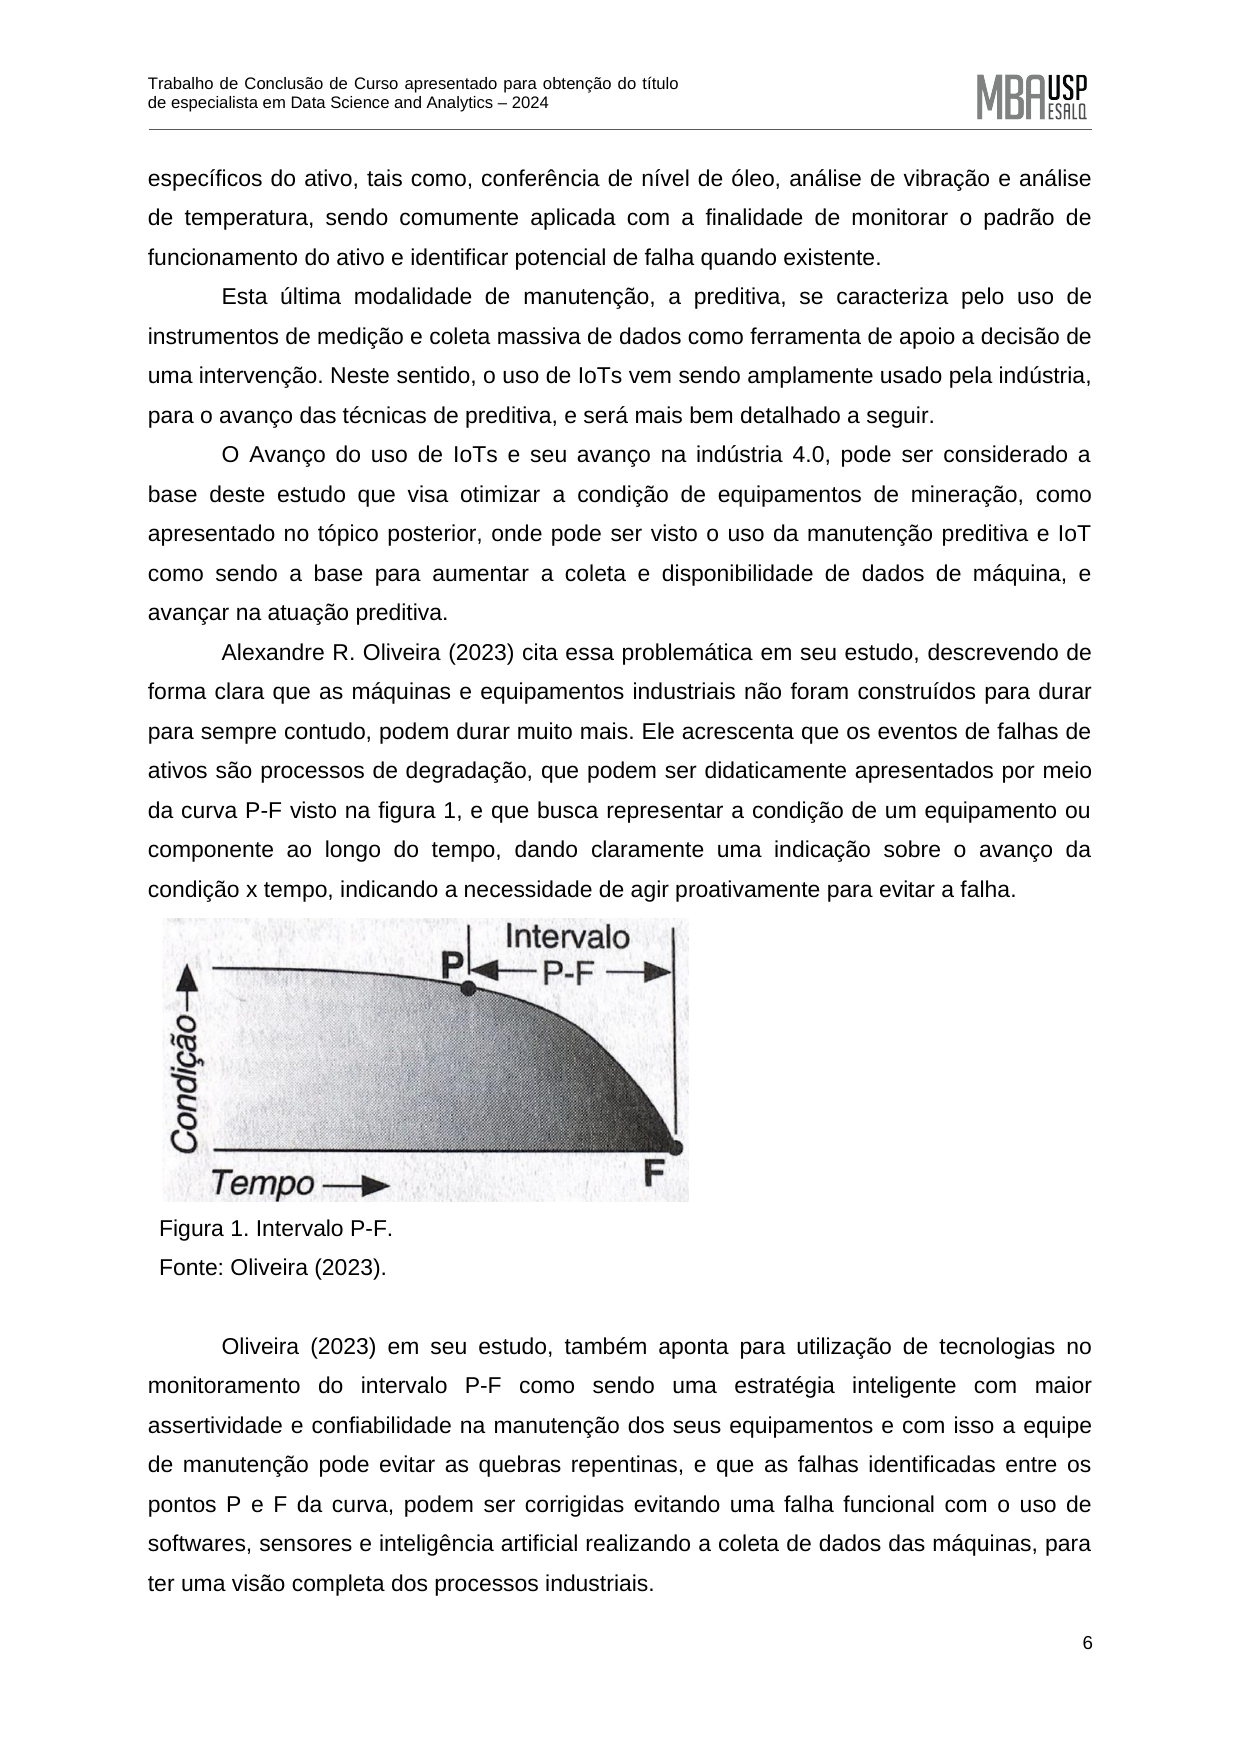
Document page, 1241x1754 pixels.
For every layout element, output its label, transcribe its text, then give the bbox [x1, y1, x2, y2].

table_header [148, 915, 1097, 1214]
text Esta última modalidade de manutenção, a preditiva, se caracteriza pelo uso de instrumentos de medição e coleta massiva de dados como ferramenta de apoio a decisão de uma intervenção. Neste sentido, o uso de IoTs vem sendo amplamente usado pela indústria, para o avanço das técnicas de preditiva, e será mais bem detalhado a seguir. [148, 283, 1092, 428]
text O Avanço do uso de IoTs e seu avanço na indústria 4.0, pode ser considerado a base deste estudo que visa otimizar a condição de equipamentos de mineração, como apresentado no tópico posterior, onde pode ser visto o uso da manutenção preditiva e IoT como sendo a base para aumentar a coleta e disponibilidade de dados de máquina, e avançar na atuação preditiva. [148, 441, 1092, 626]
text Alexandre R. Oliveira (2023) cita essa problemática em seu estudo, descrevendo de forma clara que as máquinas e equipamentos industriais não foram construídos para durar para sempre contudo, podem durar muito mais. Ele acrescenta que os eventos de falhas de ativos são processos de degradação, que podem ser didaticamente apresentados por meio da curva P-F visto na figura 1, e que busca representar a condição de um equipamento ou componente ao longo do tempo, dando claramente uma indicação sobre o avanço da condição x tempo, indicando a necessidade de agir proativamente para evitar a falha. [148, 639, 1092, 902]
picture [972, 72, 1089, 120]
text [148, 165, 1092, 270]
text Oliveira (2023) em seu estudo, também aponta para utilização de tecnologias no monitoramento do intervalo P-F como sendo uma estratégia inteligente com maior assertividade e confiabilidade na manutenção dos seus equipamentos e com isso a equipe de manutenção pode evitar as quebras repentinas, e que as falhas identificadas entre os pontos P e F da curva, podem ser corrigidas evitando uma falha funcional com o uso de softwares, sensores e inteligência artificial realizando a coleta de dados das máquinas, para ter uma visão completa dos processos industriais. [148, 1333, 1092, 1596]
picture [158, 915, 692, 1202]
table_cell Figura 1. Intervalo P-F. Fonte: Oliveira (2023). [148, 1215, 1097, 1293]
